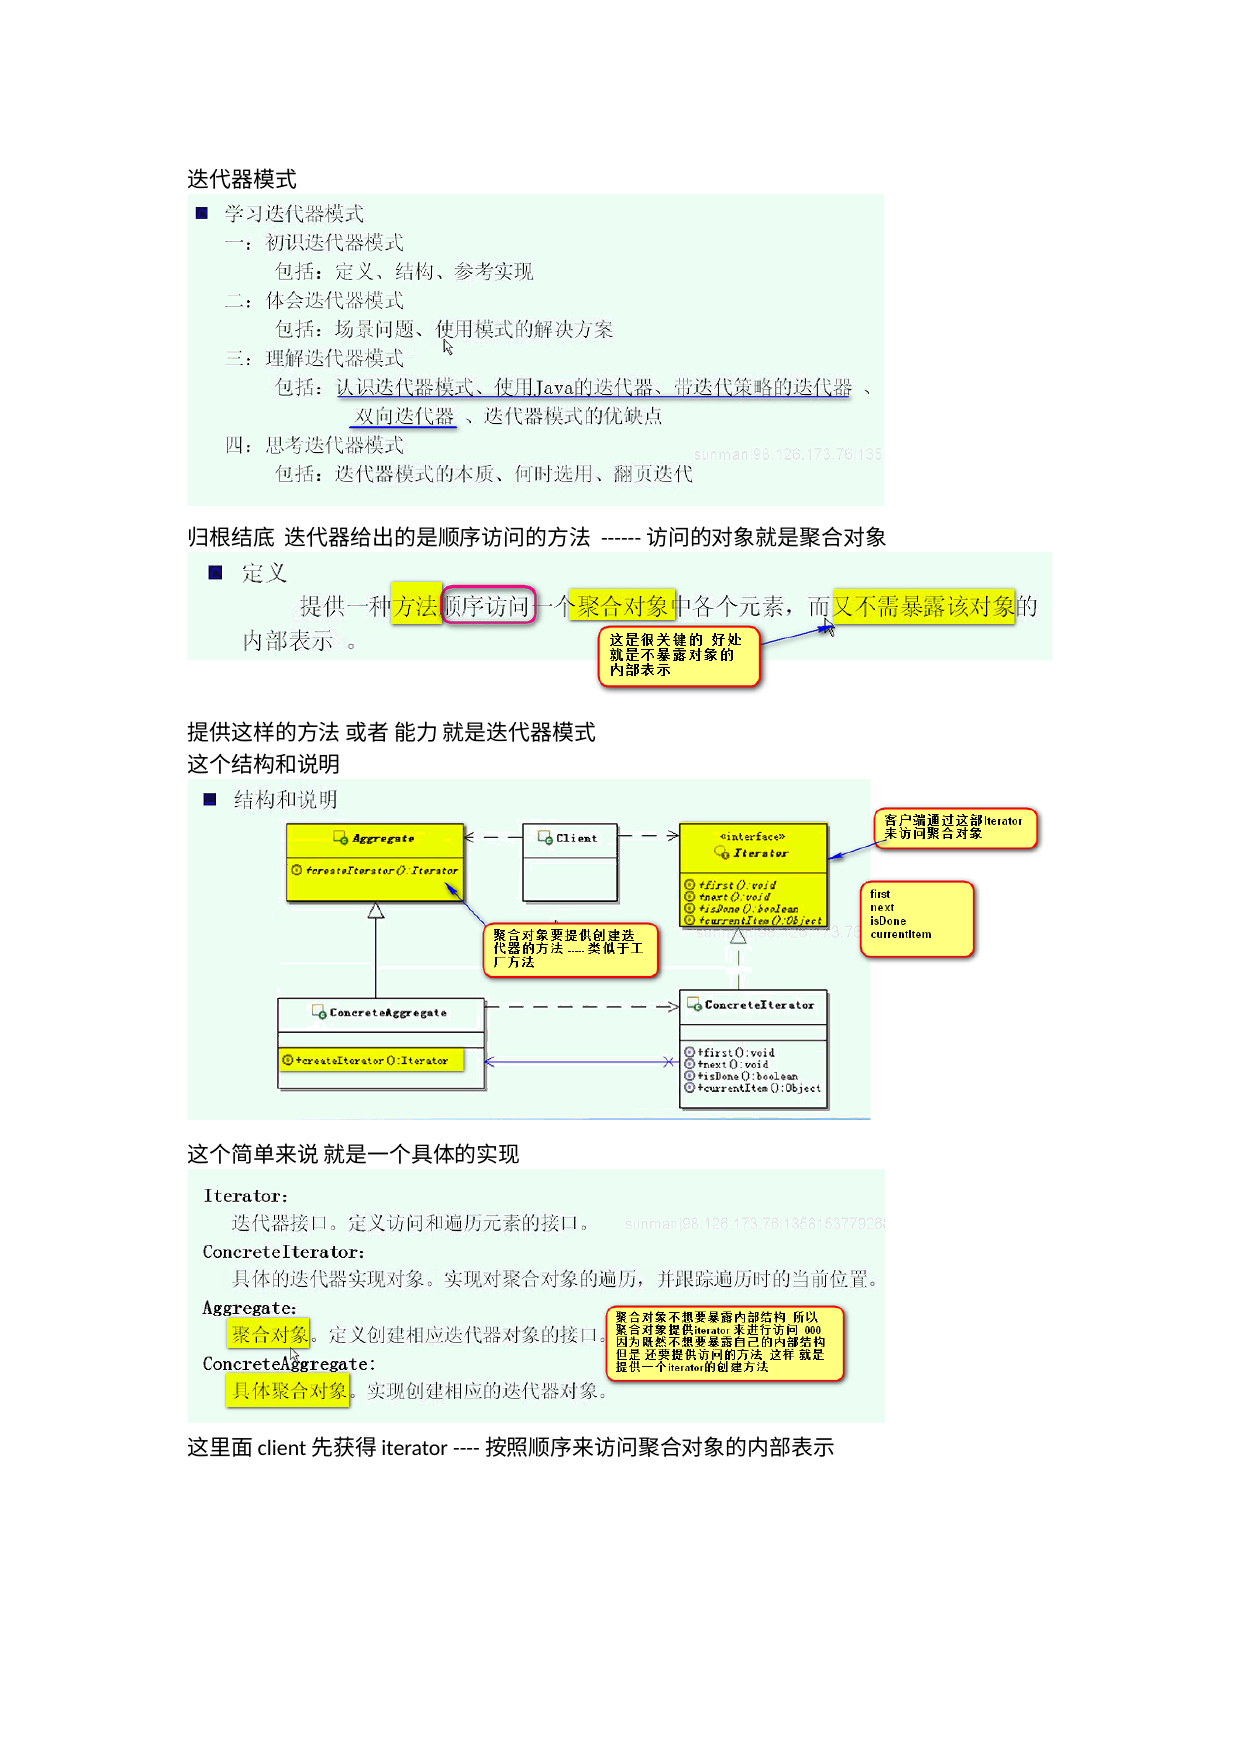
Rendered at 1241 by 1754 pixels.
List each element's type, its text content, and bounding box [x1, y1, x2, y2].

text 这个简单来说 就是一个具体的实现 [187, 1137, 1053, 1169]
text 归根结底 迭代器给出的是顺序访问的方法 ------ 访问的对象就是聚合对象 [187, 519, 1053, 552]
text 迭代器模式 [187, 162, 1053, 194]
picture [187, 552, 1053, 695]
text 这里面client 先获得iterator ---- 按照顺序来访问聚合对象的内部表示 [187, 1429, 1053, 1462]
picture [187, 194, 885, 506]
text 提供这样的方法 或者 能力 就是迭代器模式 [187, 714, 1053, 747]
text 这个结构和说明 [187, 747, 1053, 779]
picture [187, 1169, 886, 1423]
picture [187, 779, 1053, 1120]
